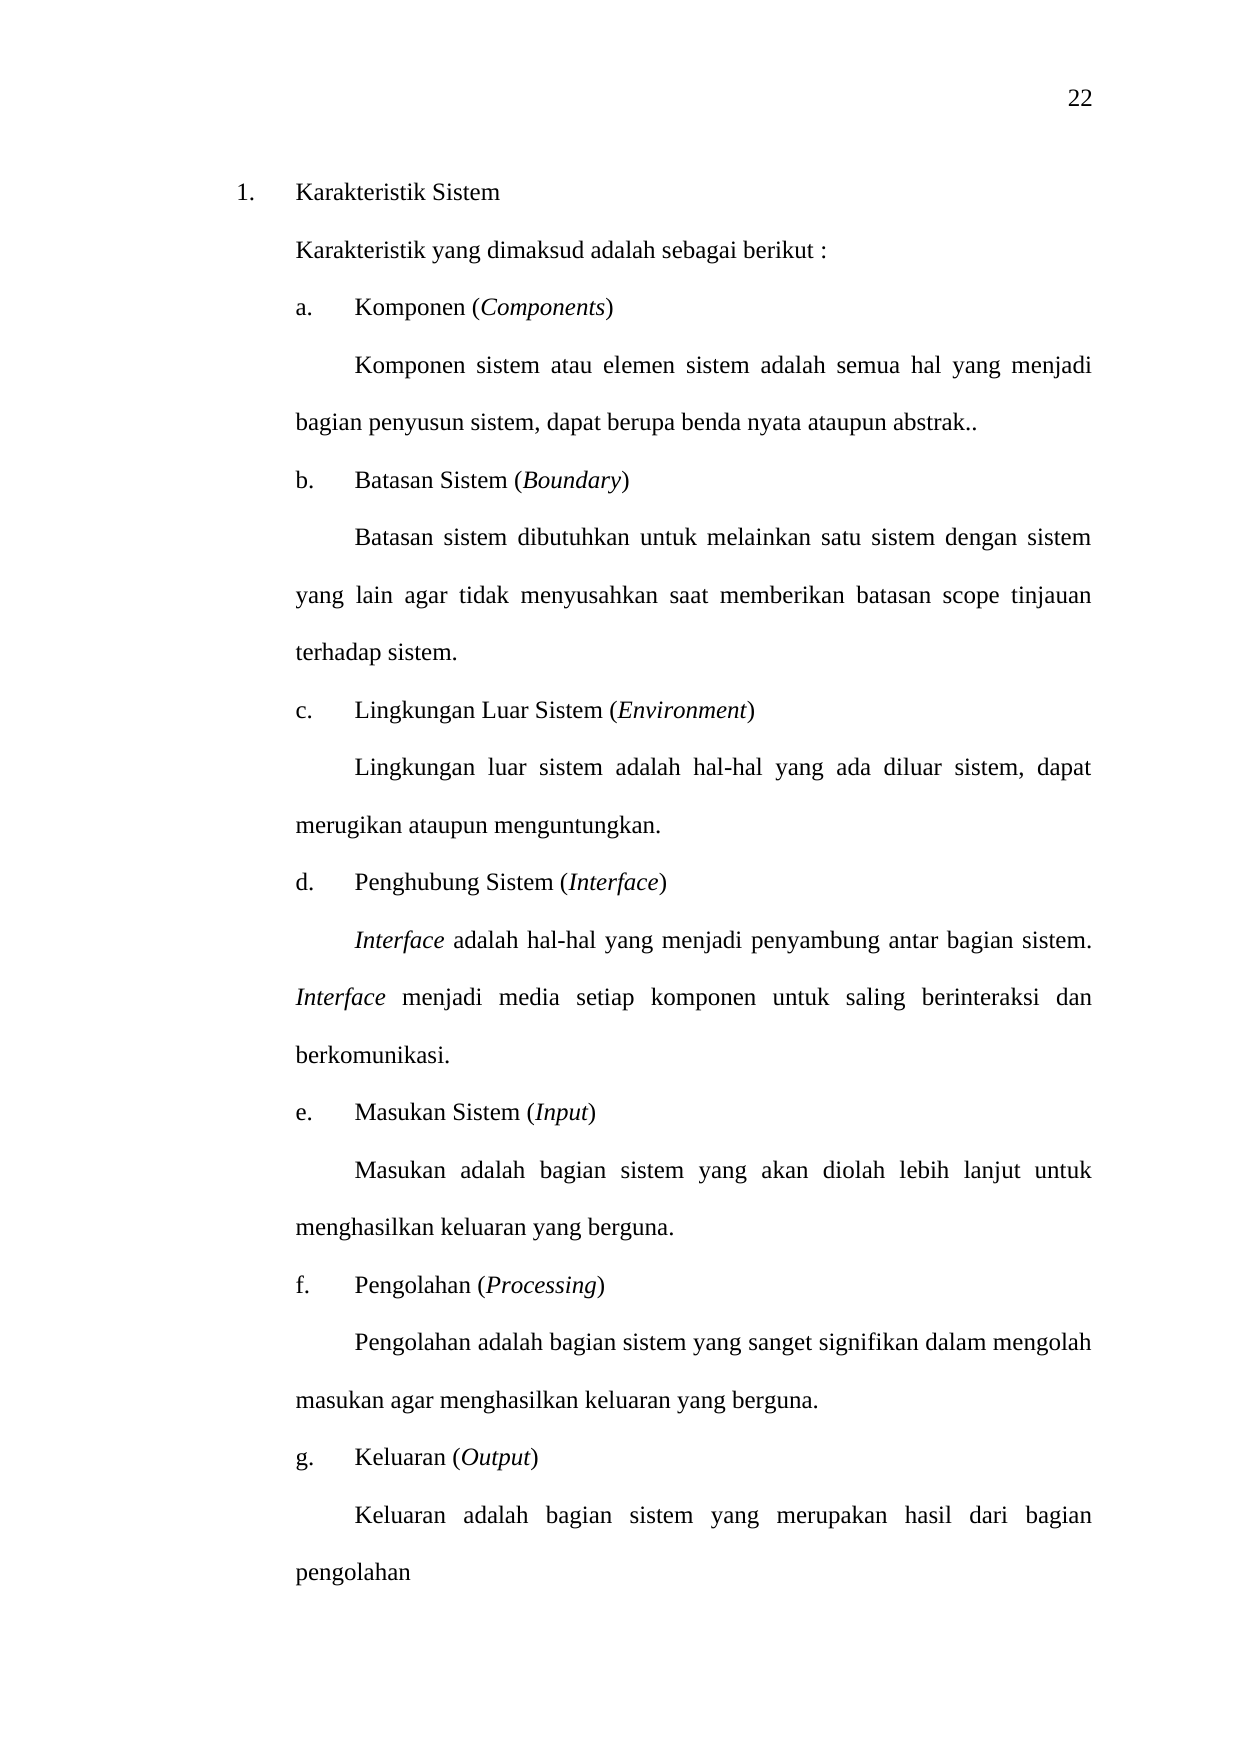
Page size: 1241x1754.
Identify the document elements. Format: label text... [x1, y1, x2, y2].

text Pengolahan adalah bagian sistem yang sanget signifikan dalam mengolah masukan agar menghasilkan keluaran yang berguna. [295, 1327, 1092, 1413]
list Batasan Sistem (Boundary) [295, 465, 1092, 493]
list Komponen (Components) [295, 292, 1092, 321]
text Keluaran adalah bagian sistem yang merupakan hasil dari bagian pengolahan [295, 1500, 1092, 1586]
text Batasan sistem dibutuhkan untuk melainkan satu sistem dengan sistem yang lain agar tidak menyusahkan saat memberikan batasan scope tinjauan terhadap sistem. [295, 522, 1092, 666]
text Lingkungan luar sistem adalah hal-hal yang ada diluar sistem, dapat merugikan ataupun menguntungkan. [295, 752, 1092, 838]
list Lingkungan Luar Sistem (Environment) [295, 695, 1092, 723]
text Masukan adalah bagian sistem yang akan diolah lebih lanjut untuk menghasilkan keluaran yang berguna. [295, 1155, 1092, 1241]
list Penghubung Sistem (Interface) [295, 867, 1092, 896]
text Karakteristik yang dimaksud adalah sebagai berikut : [236, 235, 1092, 263]
list Pengolahan (Processing) [295, 1270, 1092, 1298]
text Interface adalah hal-hal yang menjadi penyambung antar bagian sistem. Interface menjadi media setiap komponen untuk saling berinteraksi dan berkomunikasi. [295, 925, 1092, 1068]
list Karakteristik Sistem [236, 177, 1092, 206]
list Keluaran (Output) [295, 1442, 1092, 1471]
text Komponen sistem atau elemen sistem adalah semua hal yang menjadi bagian penyusun sistem, dapat berupa benda nyata ataupun abstrak.. [295, 350, 1092, 436]
list Masukan Sistem (Input) [295, 1097, 1092, 1126]
